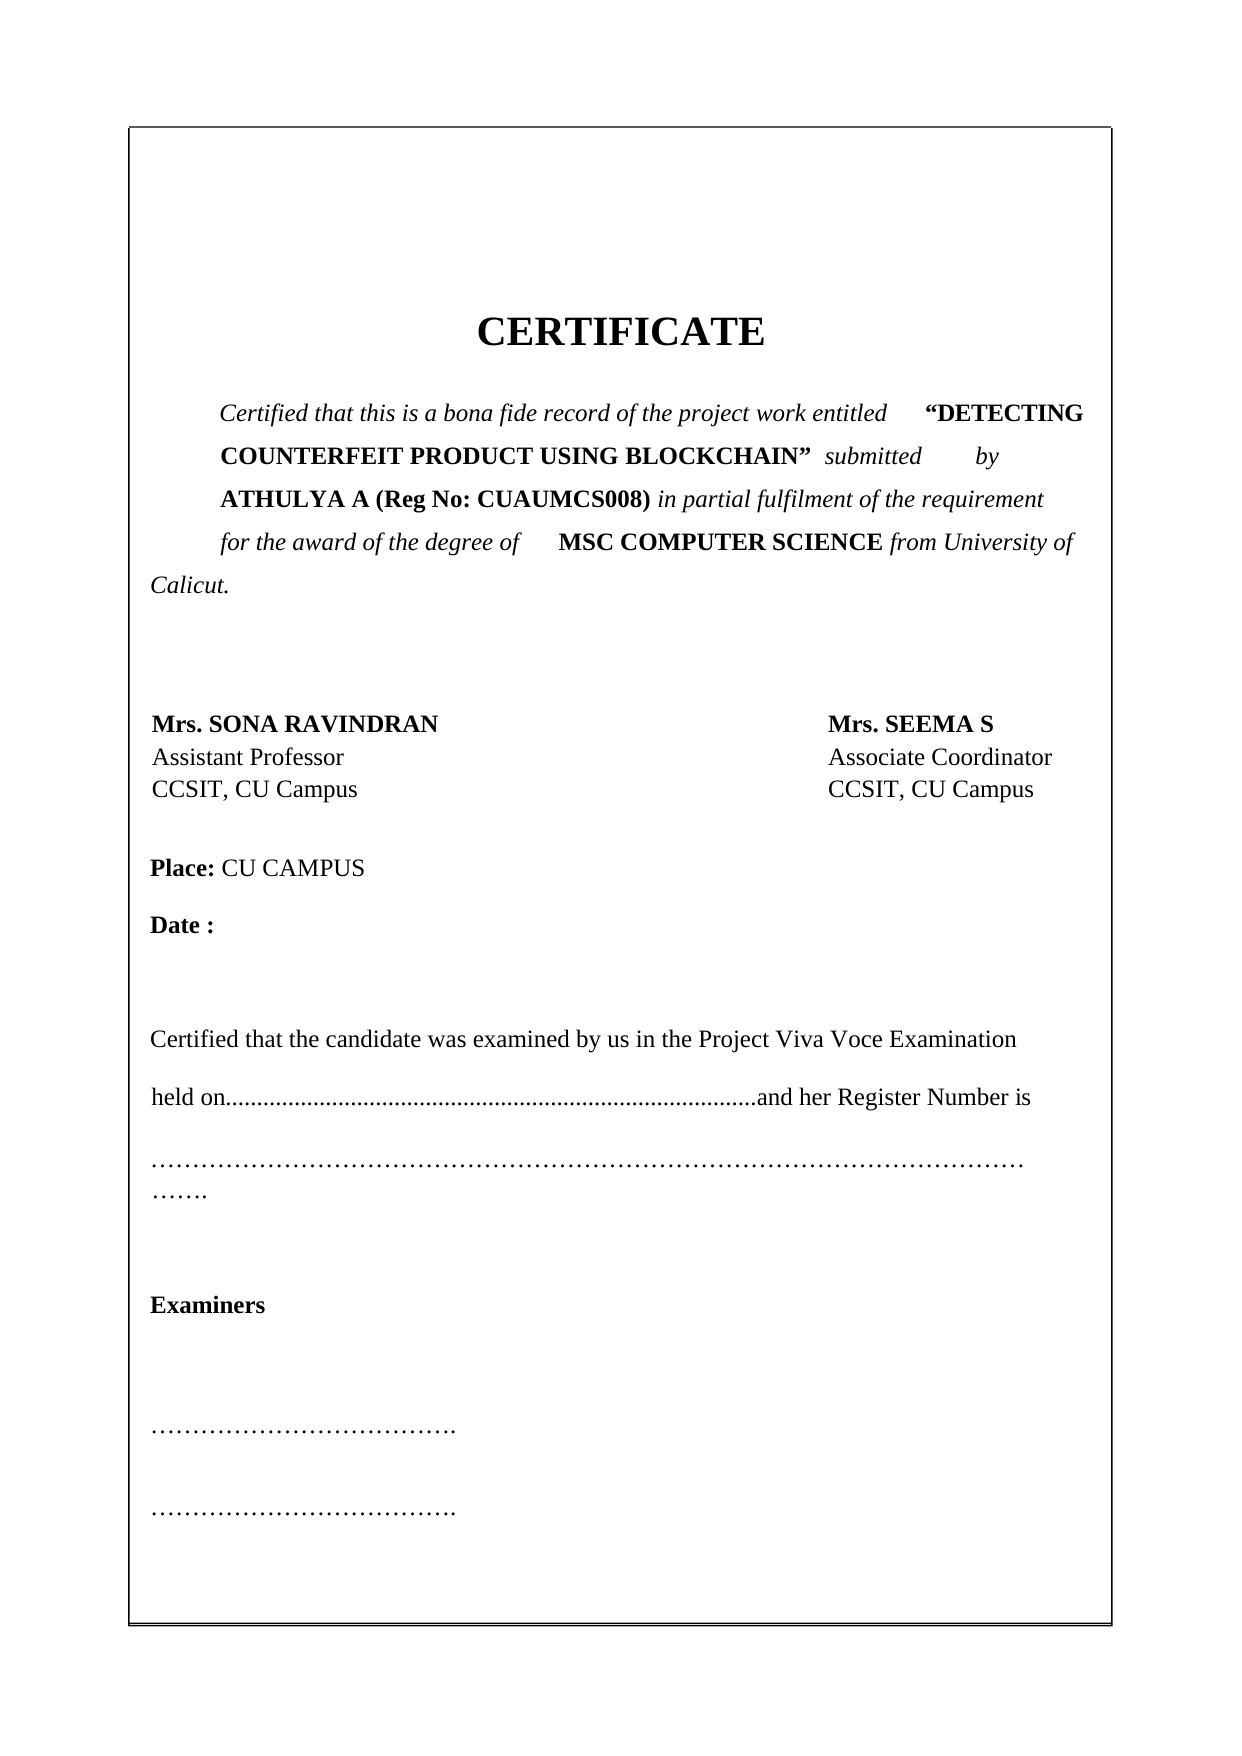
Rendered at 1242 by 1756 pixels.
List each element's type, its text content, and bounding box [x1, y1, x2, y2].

text ATHULYA A (Reg No: CUAUMCS008) in partial fulfilment of the requirement for the award of the degree of MSC COMPUTER SCIENCE from University of [220, 484, 1080, 556]
table_header Mrs. SEEMA S Associate Coordinator CCSIT, CU Campus [593, 710, 1073, 803]
table_header Mrs. SONA RAVINDRAN Assistant Professor CCSIT, CU Campus [131, 710, 593, 803]
subtitle Examiners [150, 1290, 1125, 1319]
text ………………………………. [150, 1492, 1125, 1520]
text …………………………………………………………………………………………… [150, 1144, 1125, 1172]
text Place: CU CAMPUS [150, 853, 1125, 882]
text Calicut. [150, 570, 1125, 599]
text ………………………………. [150, 1410, 1125, 1438]
subtitle CERTIFICATE [454, 306, 788, 354]
text Certified that this is a bona fide record of the project work entitled “DETECTING COUNTERFEIT PRODUCT USING BLOCKCHAIN” submitted by [219, 398, 1088, 470]
text Certified that the candidate was examined by us in the Project Viva Voce Examination held on and her Register Number is [150, 1024, 1033, 1111]
text ……. [151, 1175, 1125, 1204]
subtitle Date : [150, 910, 1125, 939]
